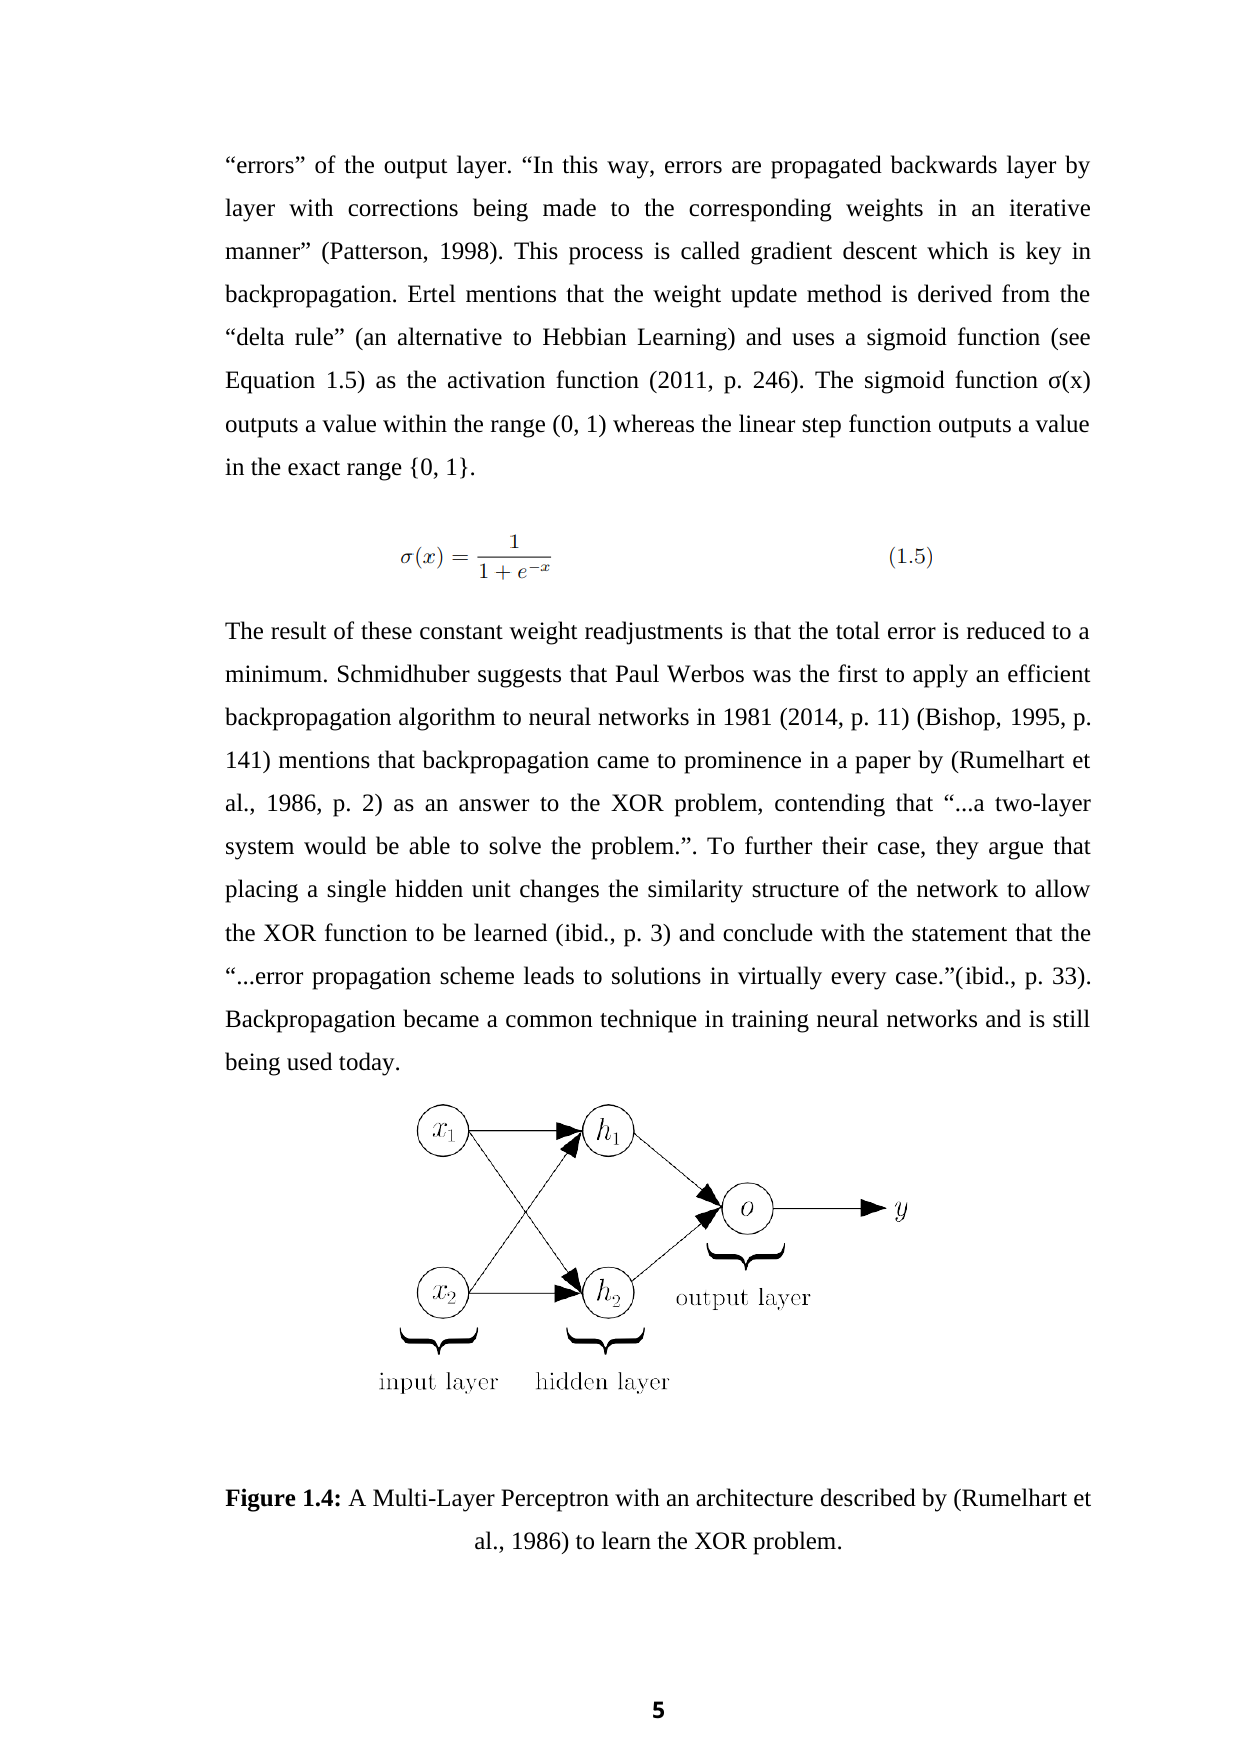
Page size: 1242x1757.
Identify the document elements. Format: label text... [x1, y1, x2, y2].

text The result of these constant weight readjustments is that the total error is reduced to a minimum. Schmidhuber suggests that Paul Werbos was the first to apply an efficient backpropagation algorithm to neural networks in 1981 (2014, p. 11) (Bishop, 1995, p. 141) mentions that backpropagation came to prominence in a paper by (Rumelhart et al., 1986, p. 2) as an answer to the XOR problem, contending that “...a two-layer system would be able to solve the problem.”. To further their case, they argue that placing a single hidden unit changes the similarity structure of the network to allow the XOR function to be learned (ibid., p. 3) and conclude with the statement that the “...error propagation scheme leads to solutions in virtually every case.”(ibid., p. 33). Backpropagation became a common technique in training neural networks and is still being used today. [225, 616, 1092, 1076]
picture [379, 1104, 908, 1394]
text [225, 150, 1092, 481]
picture [382, 495, 934, 599]
text Figure 1.4: A Multi-Layer Perceptron with an architecture described by (Rumelhart et al., 1986) to learn the XOR problem. [225, 1483, 1092, 1555]
